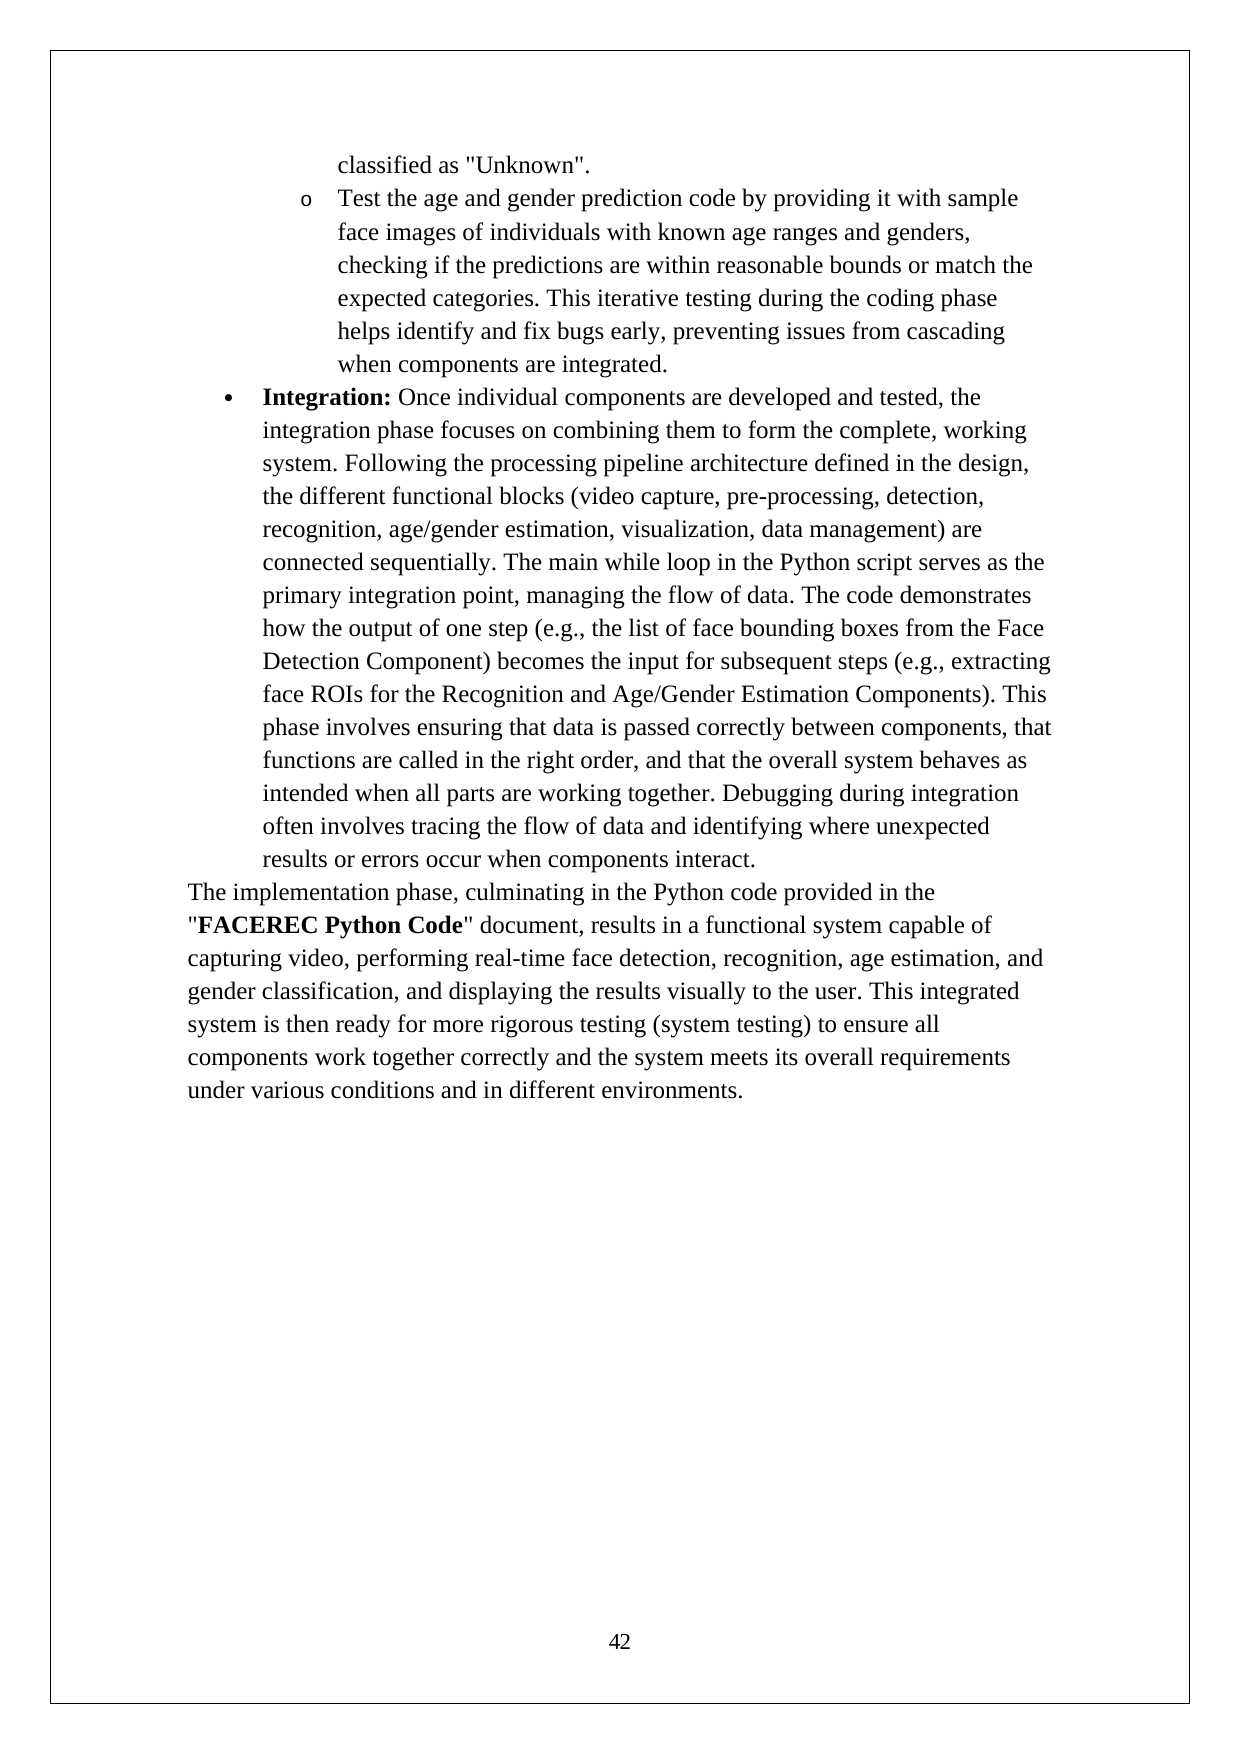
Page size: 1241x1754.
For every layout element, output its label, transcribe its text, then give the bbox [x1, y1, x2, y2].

list Test the age and gender prediction code by providing it with sample face images of individuals with known age ranges and genders, checking if the predictions are within reasonable bounds or match the expected categories. This iterative testing during the coding phase helps identify and fix bugs early, preventing issues from cascading when components are integrated. [300, 183, 1053, 378]
list Integration: Once individual components are developed and tested, the integration phase focuses on combining them to form the complete, working system. Following the processing pipeline architecture defined in the design, the different functional blocks (video capture, pre-processing, detection, recognition, age/gender estimation, visualization, data management) are connected sequentially. The main while loop in the Python script serves as the primary integration point, managing the flow of data. The code demonstrates how the output of one step (e.g., the list of face bounding boxes from the Face Detection Component) becomes the input for subsequent steps (e.g., extracting face ROIs for the Recognition and Age/Gender Estimation Components). This phase involves ensuring that data is passed correctly between components, that functions are called in the right order, and that the overall system behaves as intended when all parts are working together. Debugging during integration often involves tracing the flow of data and identifying where unexpected results or errors occur when components interact. [225, 382, 1053, 873]
text The implementation phase, culminating in the Python code provided in the "FACEREC Python Code" document, results in a functional system capable of capturing video, performing real-time face detection, recognition, age estimation, and gender classification, and displaying the results visually to the user. This integrated system is then ready for more rigorous testing (system testing) to ensure all components work together correctly and the system meets its overall requirements under various conditions and in different environments. [187, 877, 1053, 1104]
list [300, 150, 1053, 179]
